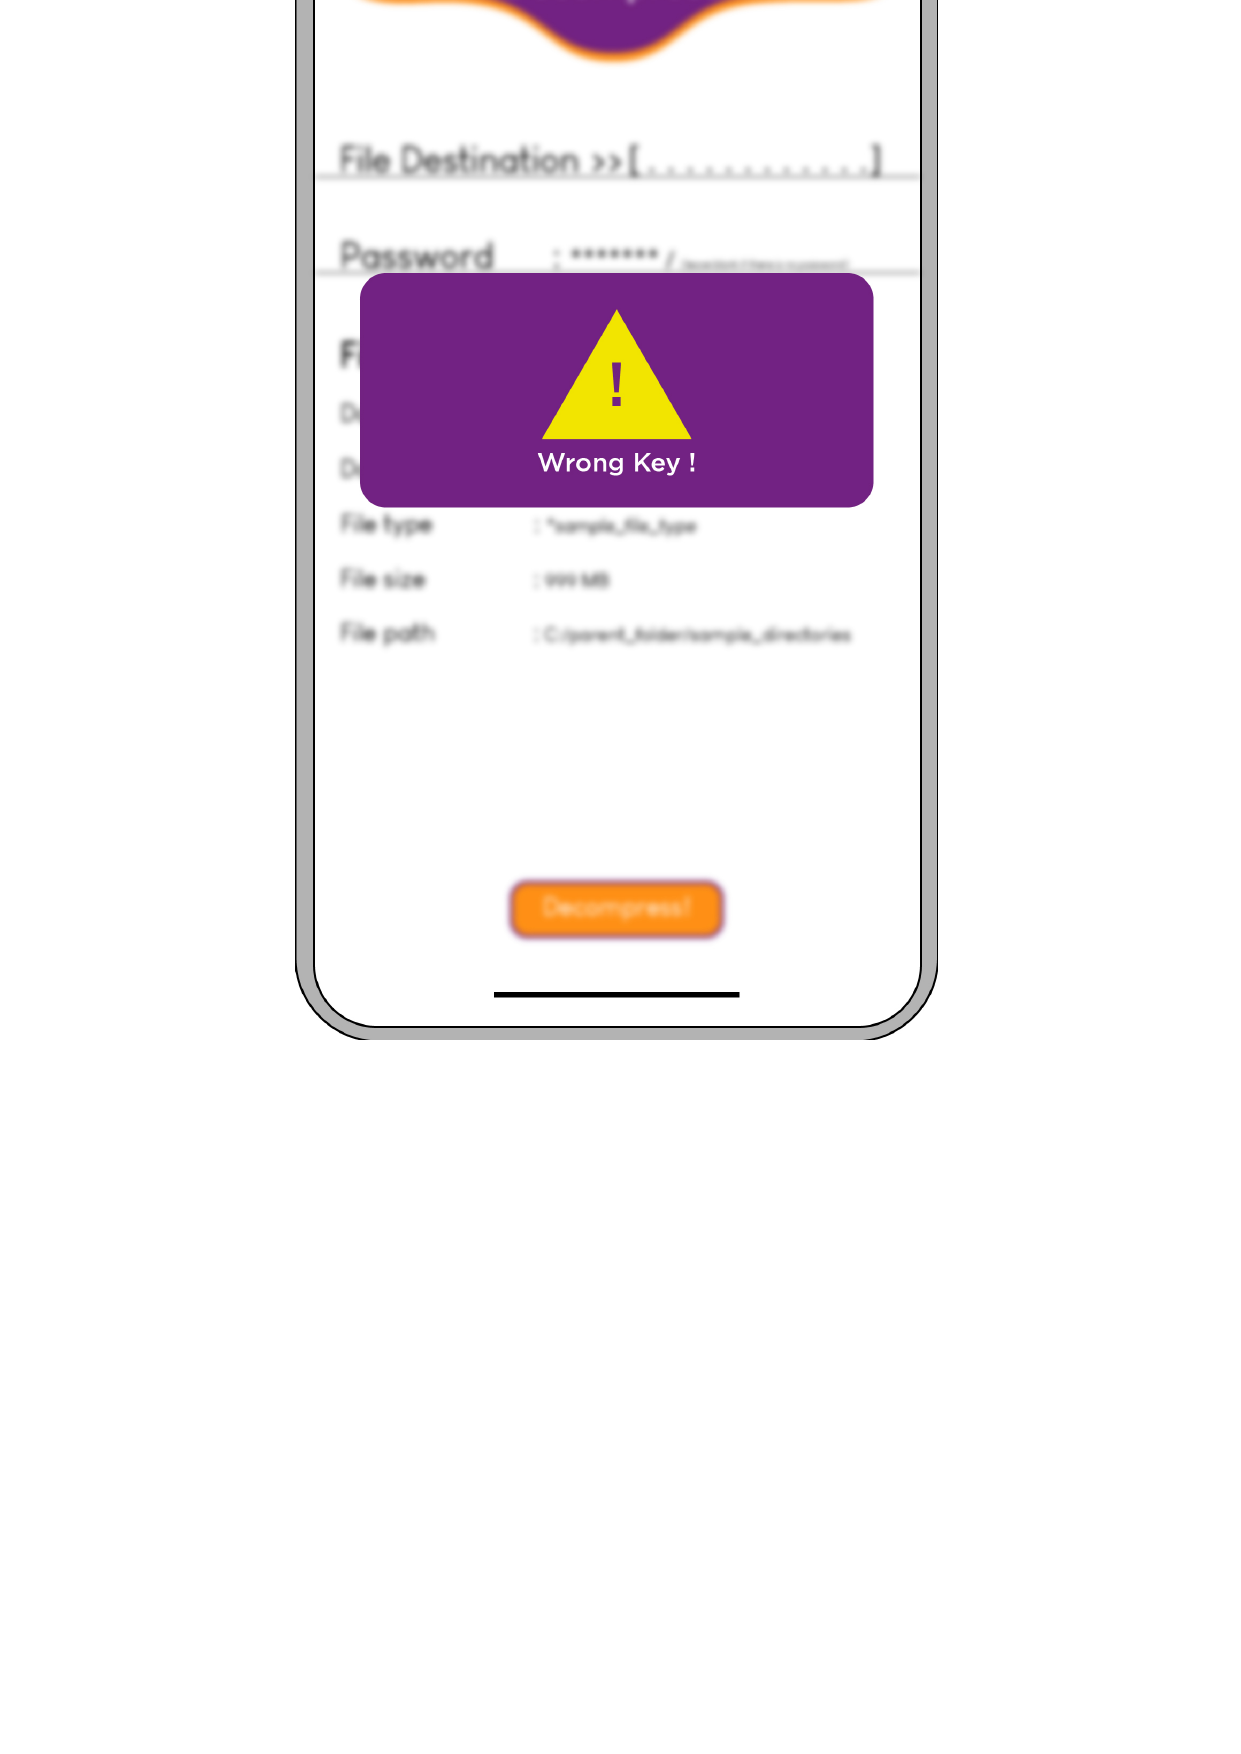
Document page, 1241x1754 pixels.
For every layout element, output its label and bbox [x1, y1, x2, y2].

picture [295, 0, 938, 1040]
